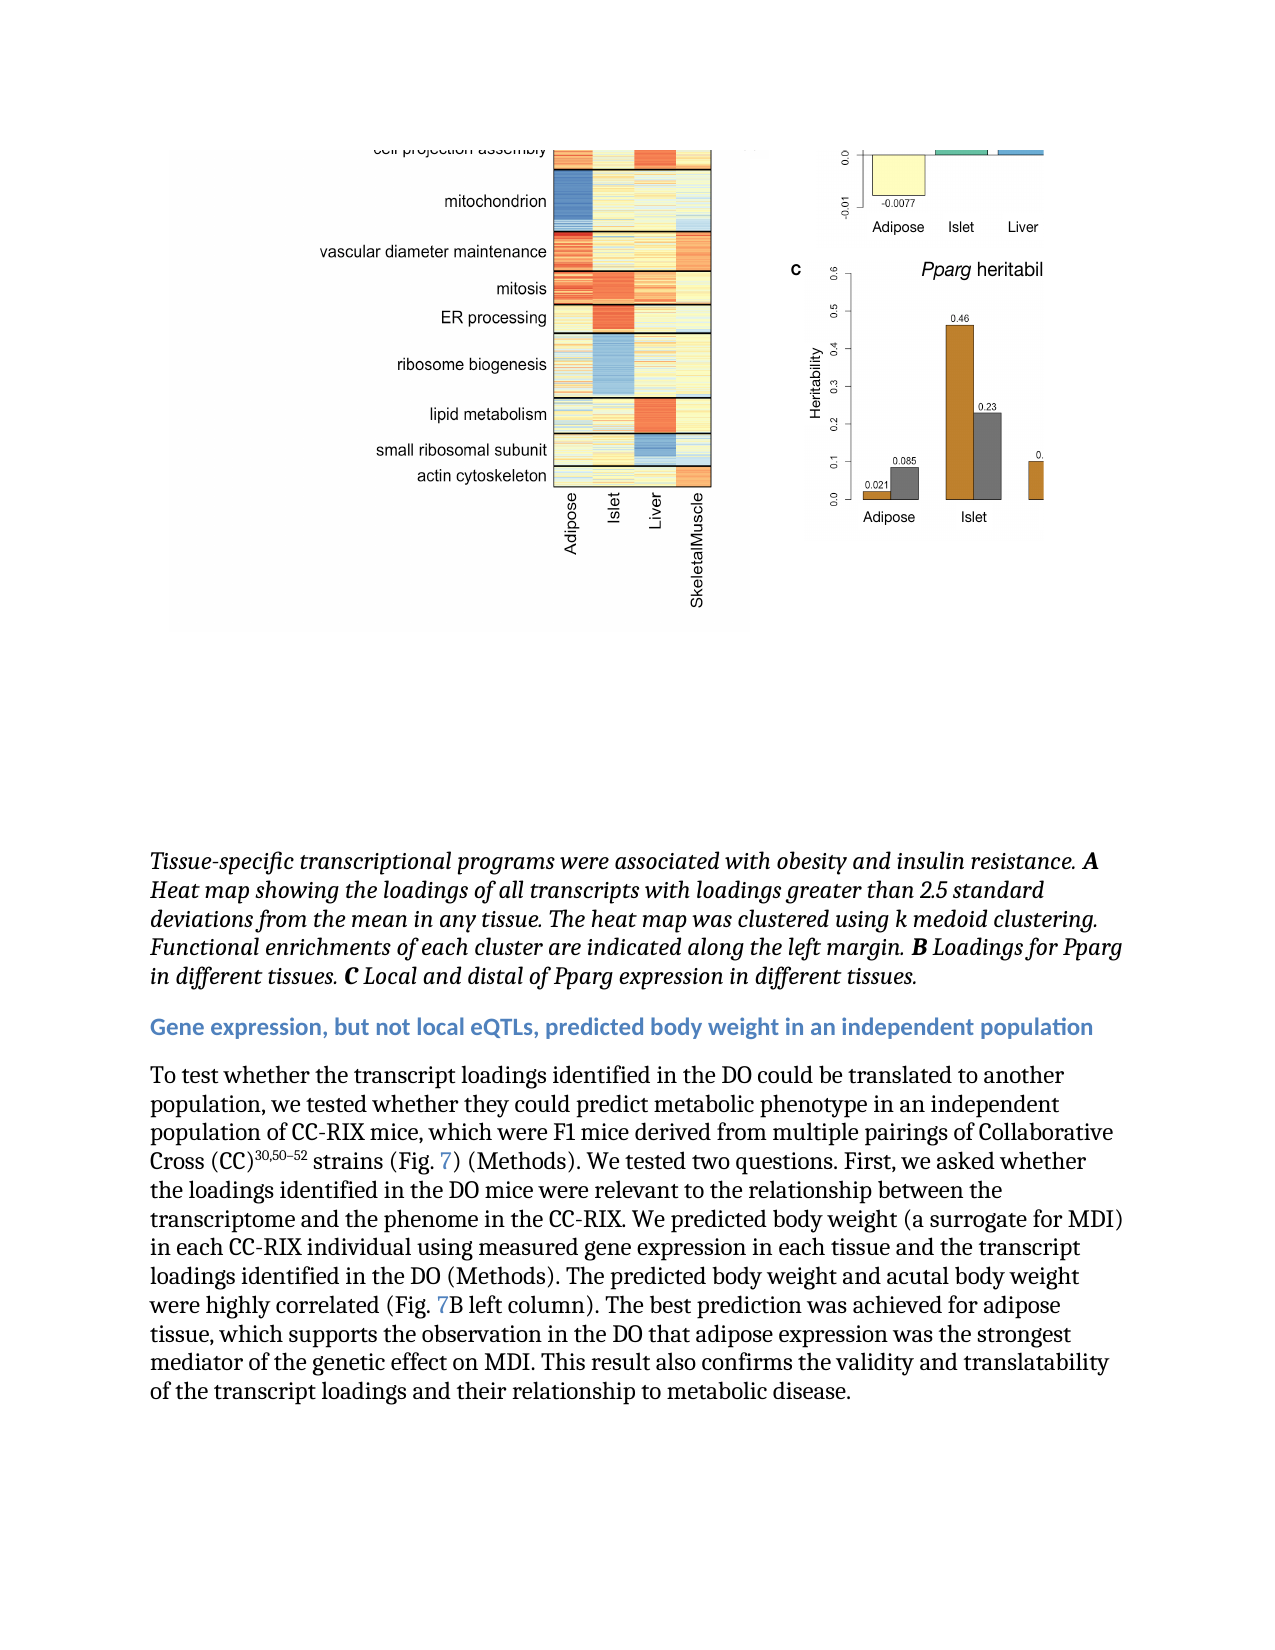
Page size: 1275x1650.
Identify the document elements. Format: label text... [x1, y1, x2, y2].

text Tissue-specific transcriptional programs were associated with obesity and insulin resistance. A Heat map showing the loadings of all transcripts with loadings greater than 2.5 standard deviations from the mean in any tissue. The heat map was clustered using k medoid clustering. Functional enrichments of each cluster are indicated along the left margin. B Loadings for Pparg in different tissues. C Local and distal of Pparg expression in different tissues. [150, 847, 1125, 991]
subtitle Gene expression, but not local eQTLs, predicted body weight in an independent population [150, 1012, 1125, 1042]
text To test whether the transcript loadings identified in the DO could be translated to another population, we tested whether they could predict metabolic phenotype in an independent population of CC-RIX mice, which were F1 mice derived from multiple pairings of Collaborative Cross (CC)30,50–52 strains (Fig. 7) (Methods). We tested two questions. First, we asked whether the loadings identified in the DO mice were relevant to the relationship between the transcriptome and the phenome in the CC-RIX. We predicted body weight (a surrogate for MDI) in each CC-RIX individual using measured gene expression in each tissue and the transcript loadings identified in the DO (Methods). The predicted body weight and acutal body weight were highly correlated (Fig. 7B left column). The best prediction was achieved for adipose tissue, which supports the observation in the DO that adipose expression was the strongest mediator of the genetic effect on MDI. This result also confirms the validity and translatability of the transcript loadings and their relationship to metabolic disease. [150, 1061, 1125, 1406]
